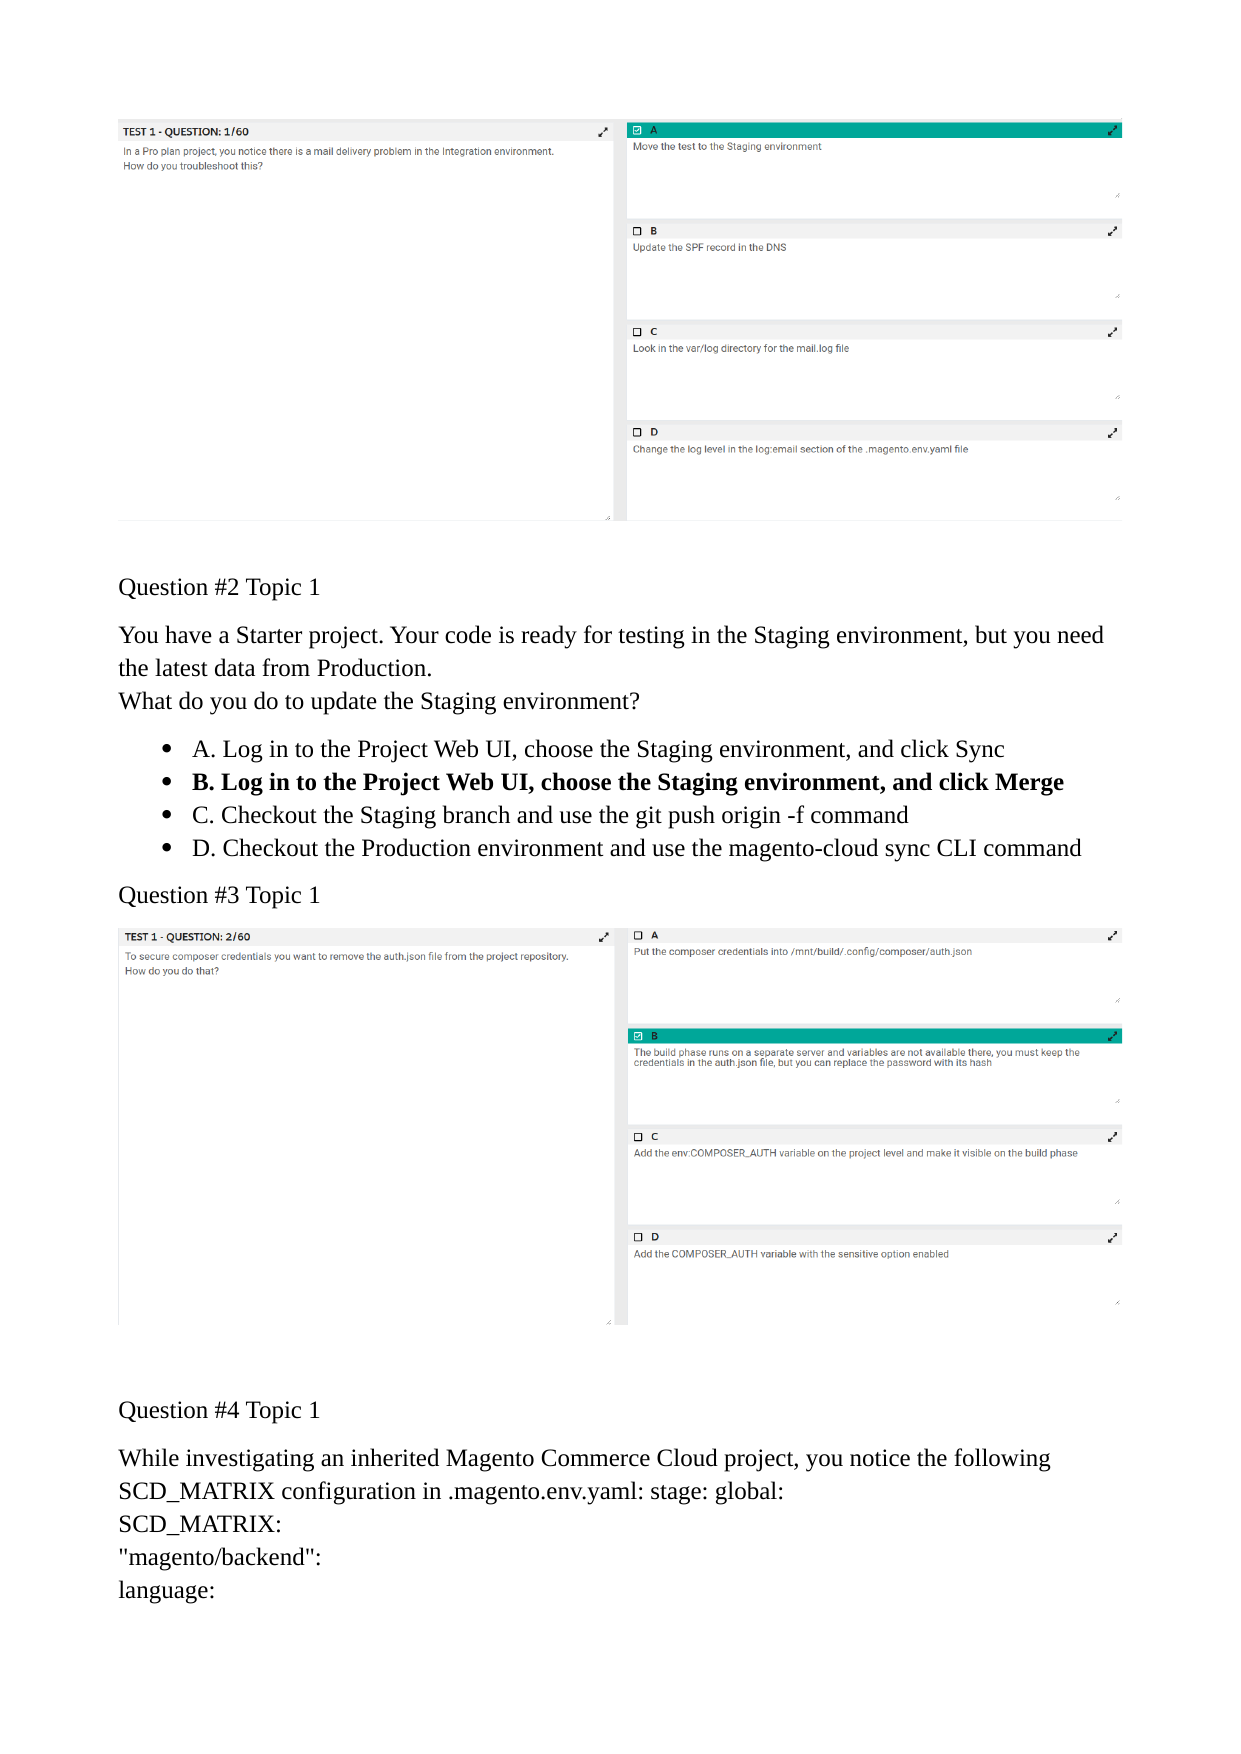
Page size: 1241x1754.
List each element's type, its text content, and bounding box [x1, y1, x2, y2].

text Question #3 Topic 1 [118, 880, 1122, 909]
picture [118, 118, 1123, 521]
picture [118, 928, 1123, 1325]
list A. Log in to the Project Web UI, choose the Staging environment, and click Sync [162, 734, 1122, 762]
list B. Log in to the Project Web UI, choose the Staging environment, and click Merge [162, 767, 1122, 796]
text Question #4 Topic 1 [118, 1395, 1122, 1424]
text You have a Starter project. Your code is ready for testing in the Staging environment, but you need the latest data from Production. What do you do to update the Staging environment? [118, 620, 1122, 715]
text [118, 1443, 1122, 1603]
list C. Checkout the Staging branch and use the git push origin -f command [162, 800, 1122, 828]
text Question #2 Topic 1 [118, 572, 1122, 601]
list D. Checkout the Production environment and use the magento-cloud sync CLI command [162, 833, 1122, 862]
